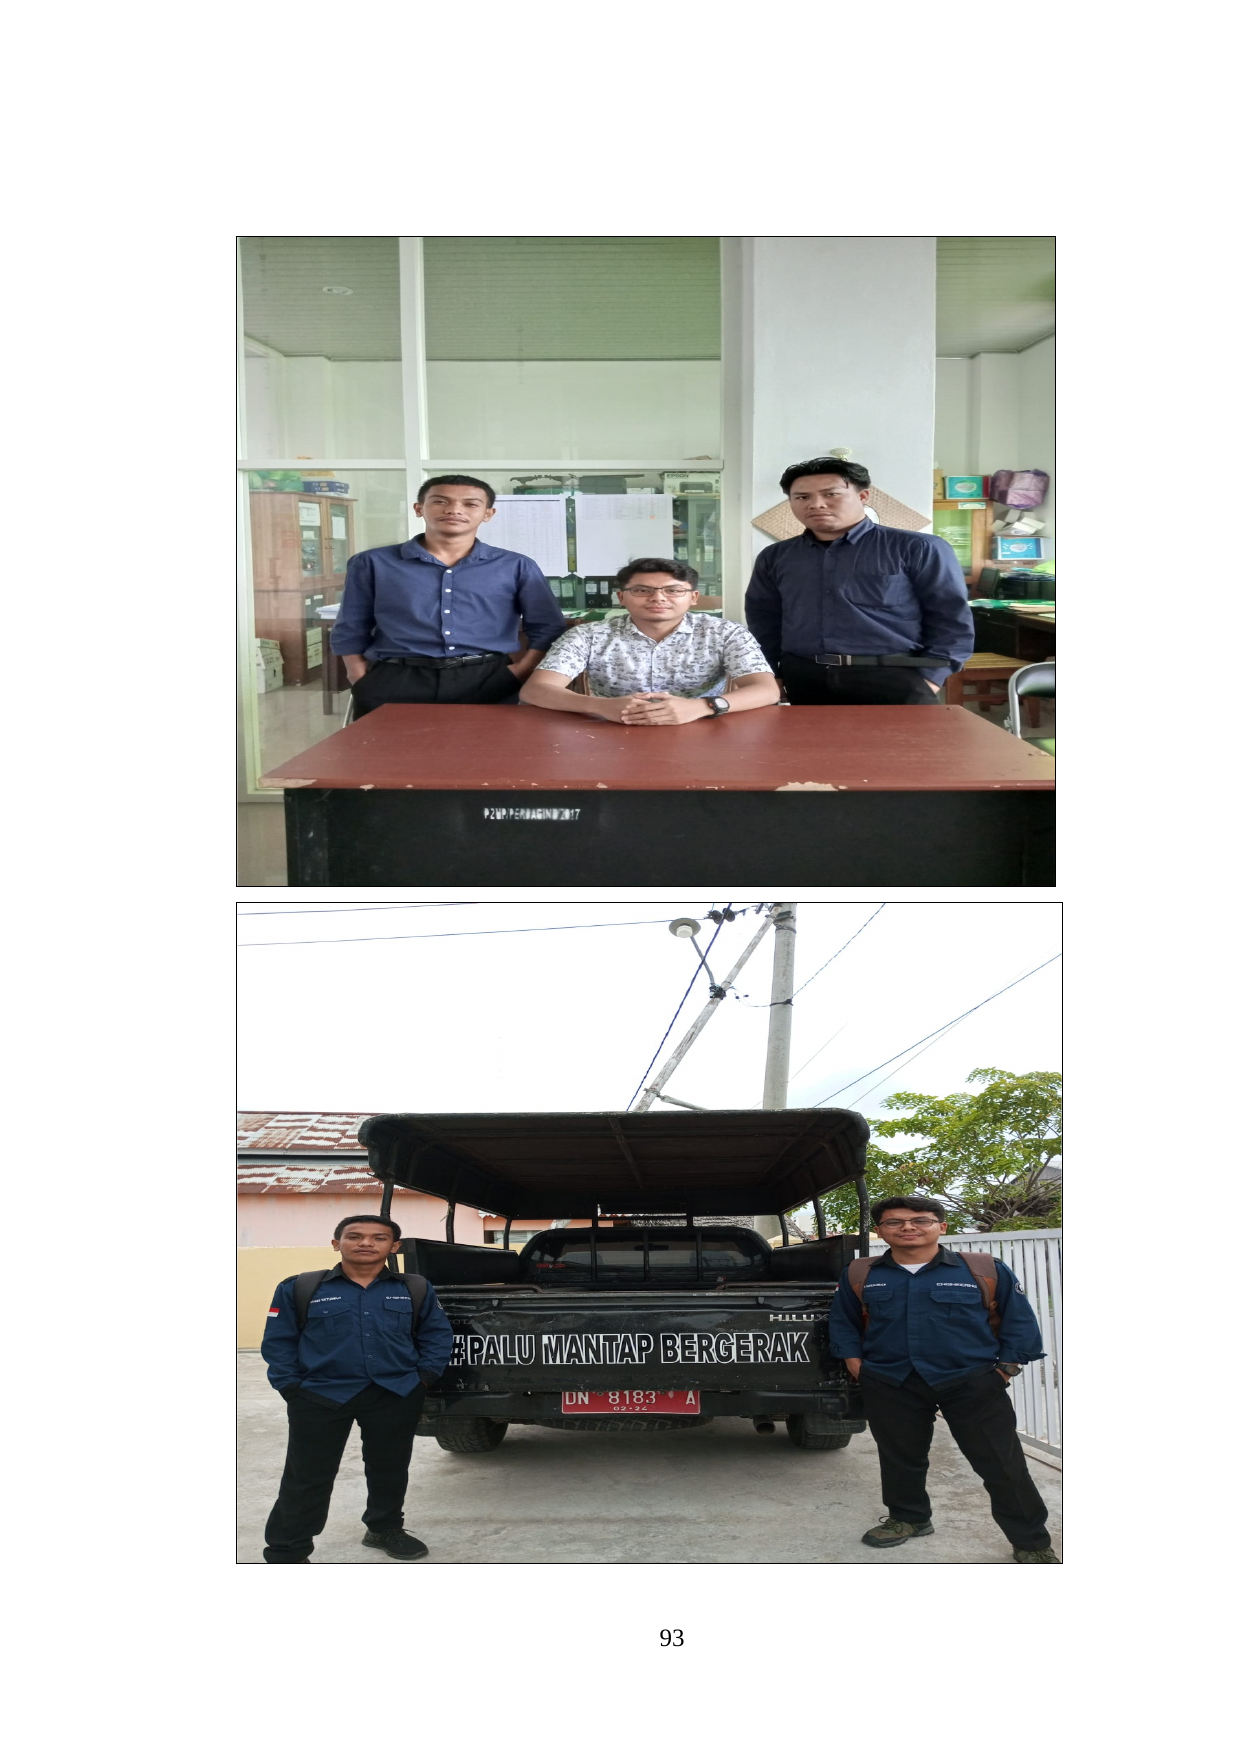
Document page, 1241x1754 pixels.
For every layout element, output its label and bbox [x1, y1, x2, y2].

picture [237, 237, 1055, 886]
picture [237, 903, 1062, 1563]
